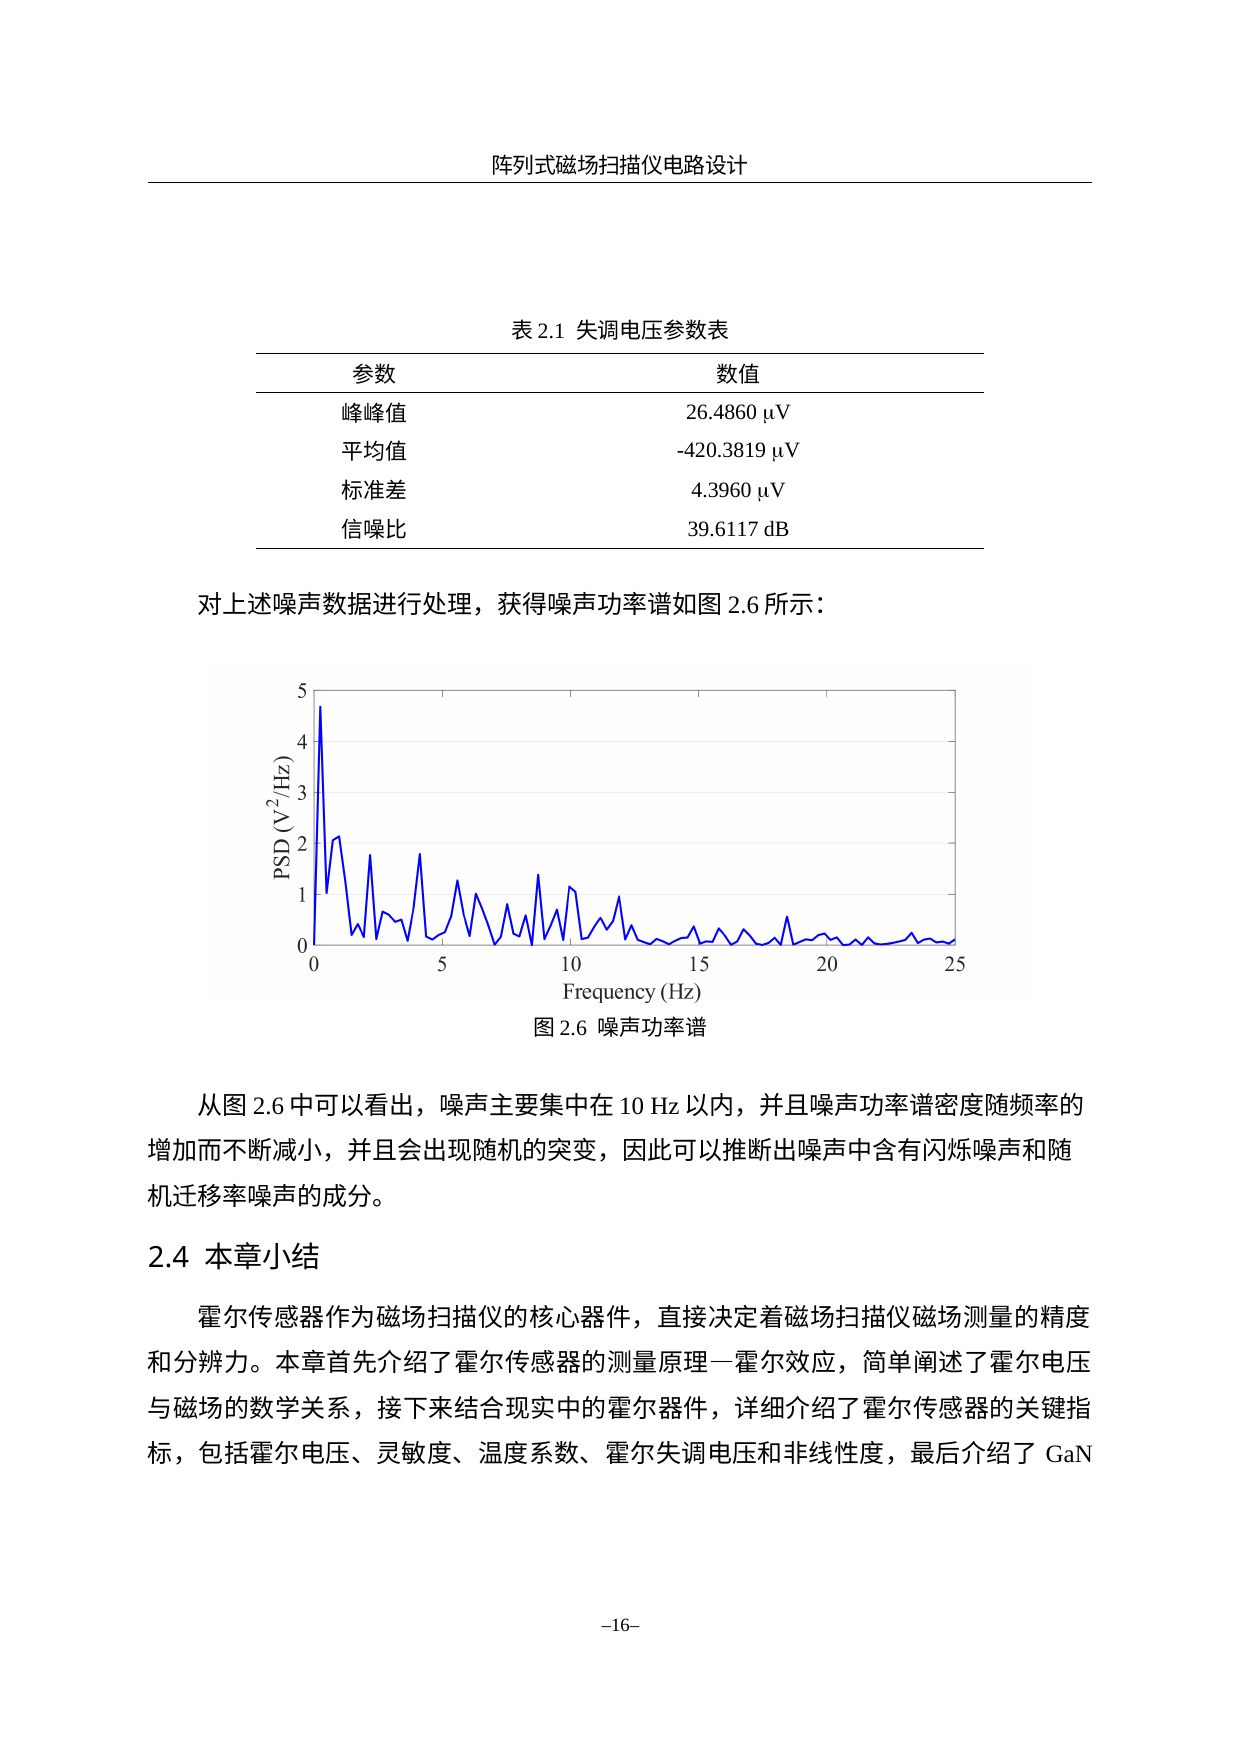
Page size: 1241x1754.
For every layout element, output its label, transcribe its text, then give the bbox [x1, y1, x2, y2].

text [148, 1297, 1092, 1470]
table_cell 26.4860 V [492, 393, 984, 431]
text 从图2.6中可以看出，噪声主要集中在10 Hz以内，并且噪声功率谱密度随频率的增加而不断减小，并且会出现随机的突变，因此可以推断出噪声中含有闪烁噪声和随机迁移率噪声的成分。 [148, 1086, 1092, 1212]
subtitle 2.4 本章小结 [148, 1234, 1092, 1276]
text 图2.6 噪声功率谱 [148, 1010, 1092, 1042]
table_cell 标准差 [256, 470, 492, 509]
text 对上述噪声数据进行处理，获得噪声功率谱如图2.6所示： [148, 585, 1092, 621]
table_header 数值 [492, 354, 984, 392]
table_cell 平均值 [256, 431, 492, 470]
picture [206, 666, 1034, 1003]
table_header 参数 [256, 354, 492, 392]
table_cell 峰峰值 [256, 393, 492, 431]
table_cell -420.3819 V [492, 431, 984, 470]
table_cell 39.6117 dB [492, 509, 984, 548]
text 表2.1 失调电压参数表 [148, 313, 1092, 344]
table_cell 4.3960 V [492, 470, 984, 509]
table_cell 信噪比 [256, 509, 492, 548]
